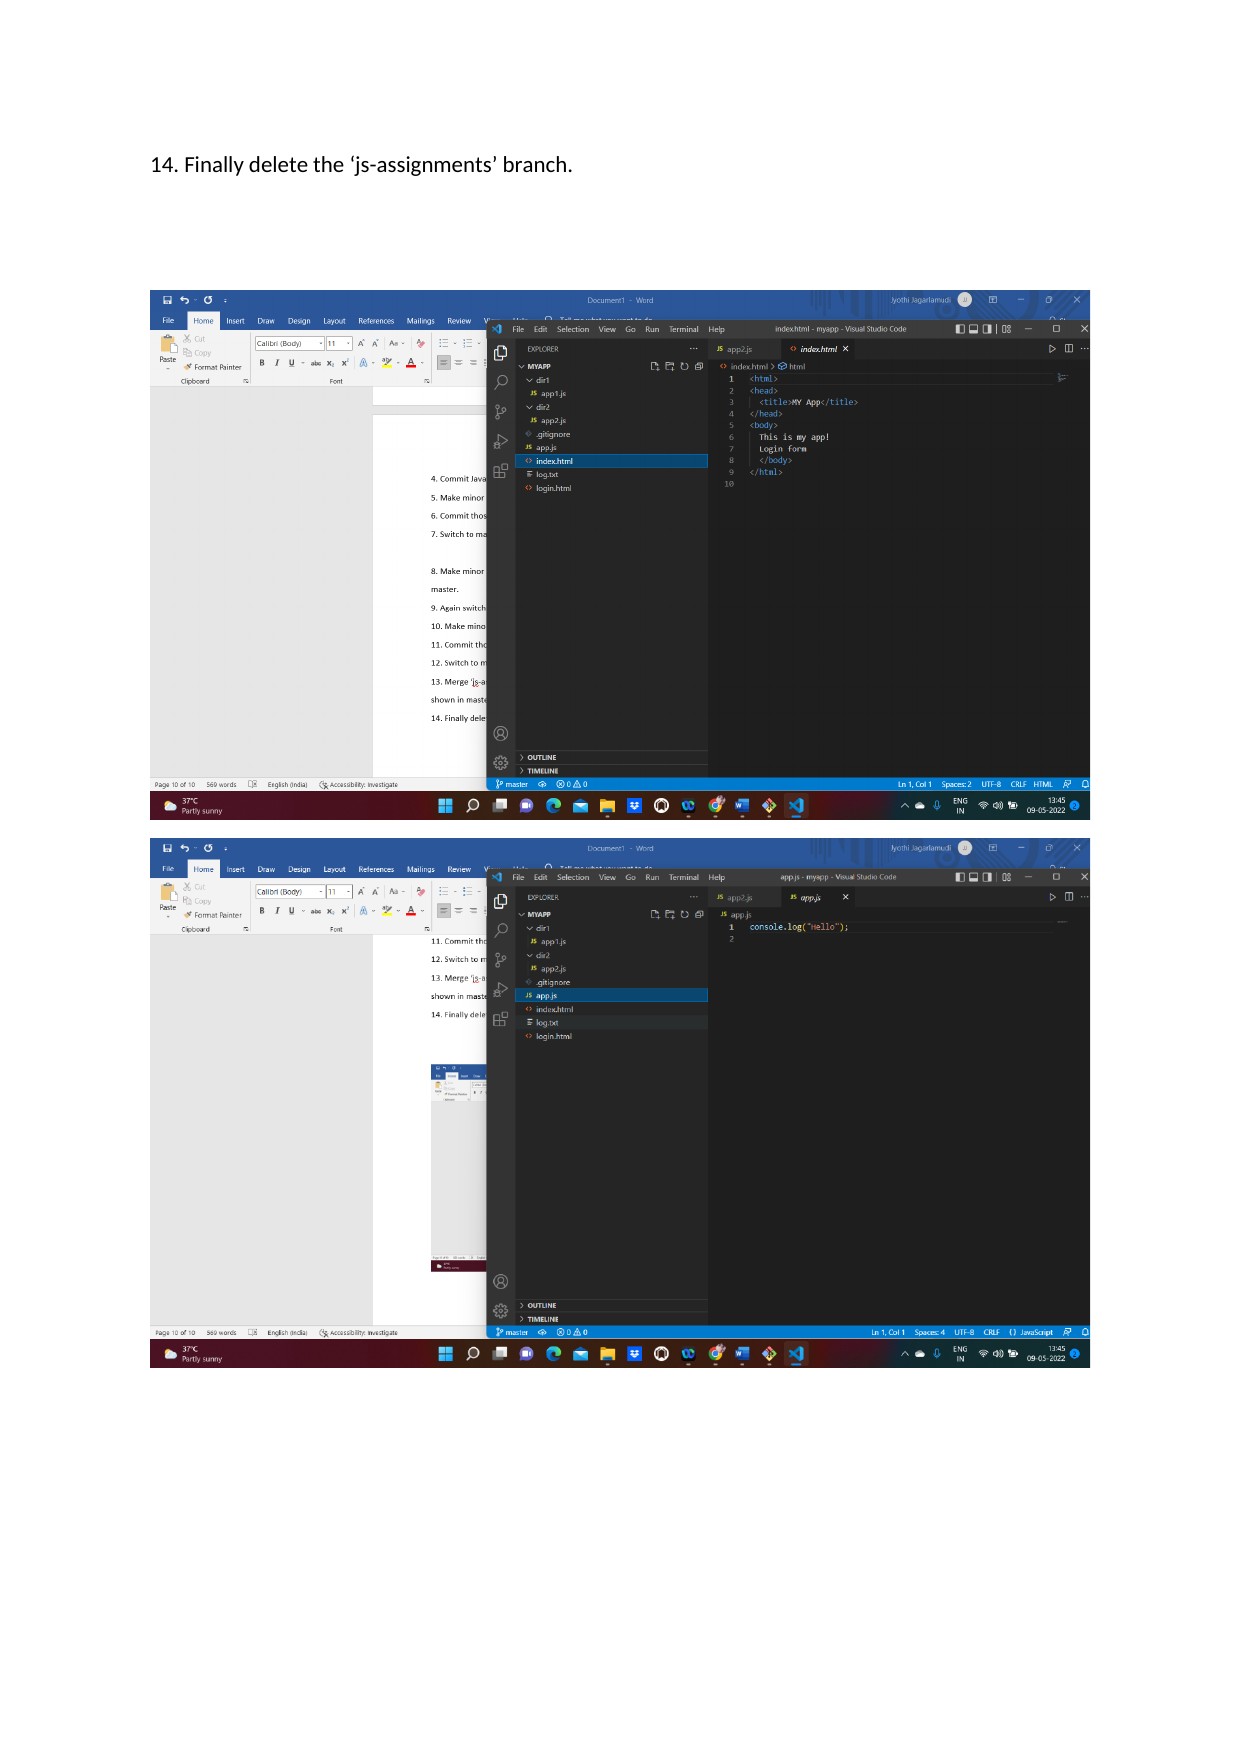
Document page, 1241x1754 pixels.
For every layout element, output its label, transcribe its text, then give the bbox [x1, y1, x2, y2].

picture [150, 838, 1091, 1368]
picture [150, 290, 1091, 820]
text 14. Finally delete the ‘js-assignments’ branch. [150, 150, 1090, 178]
